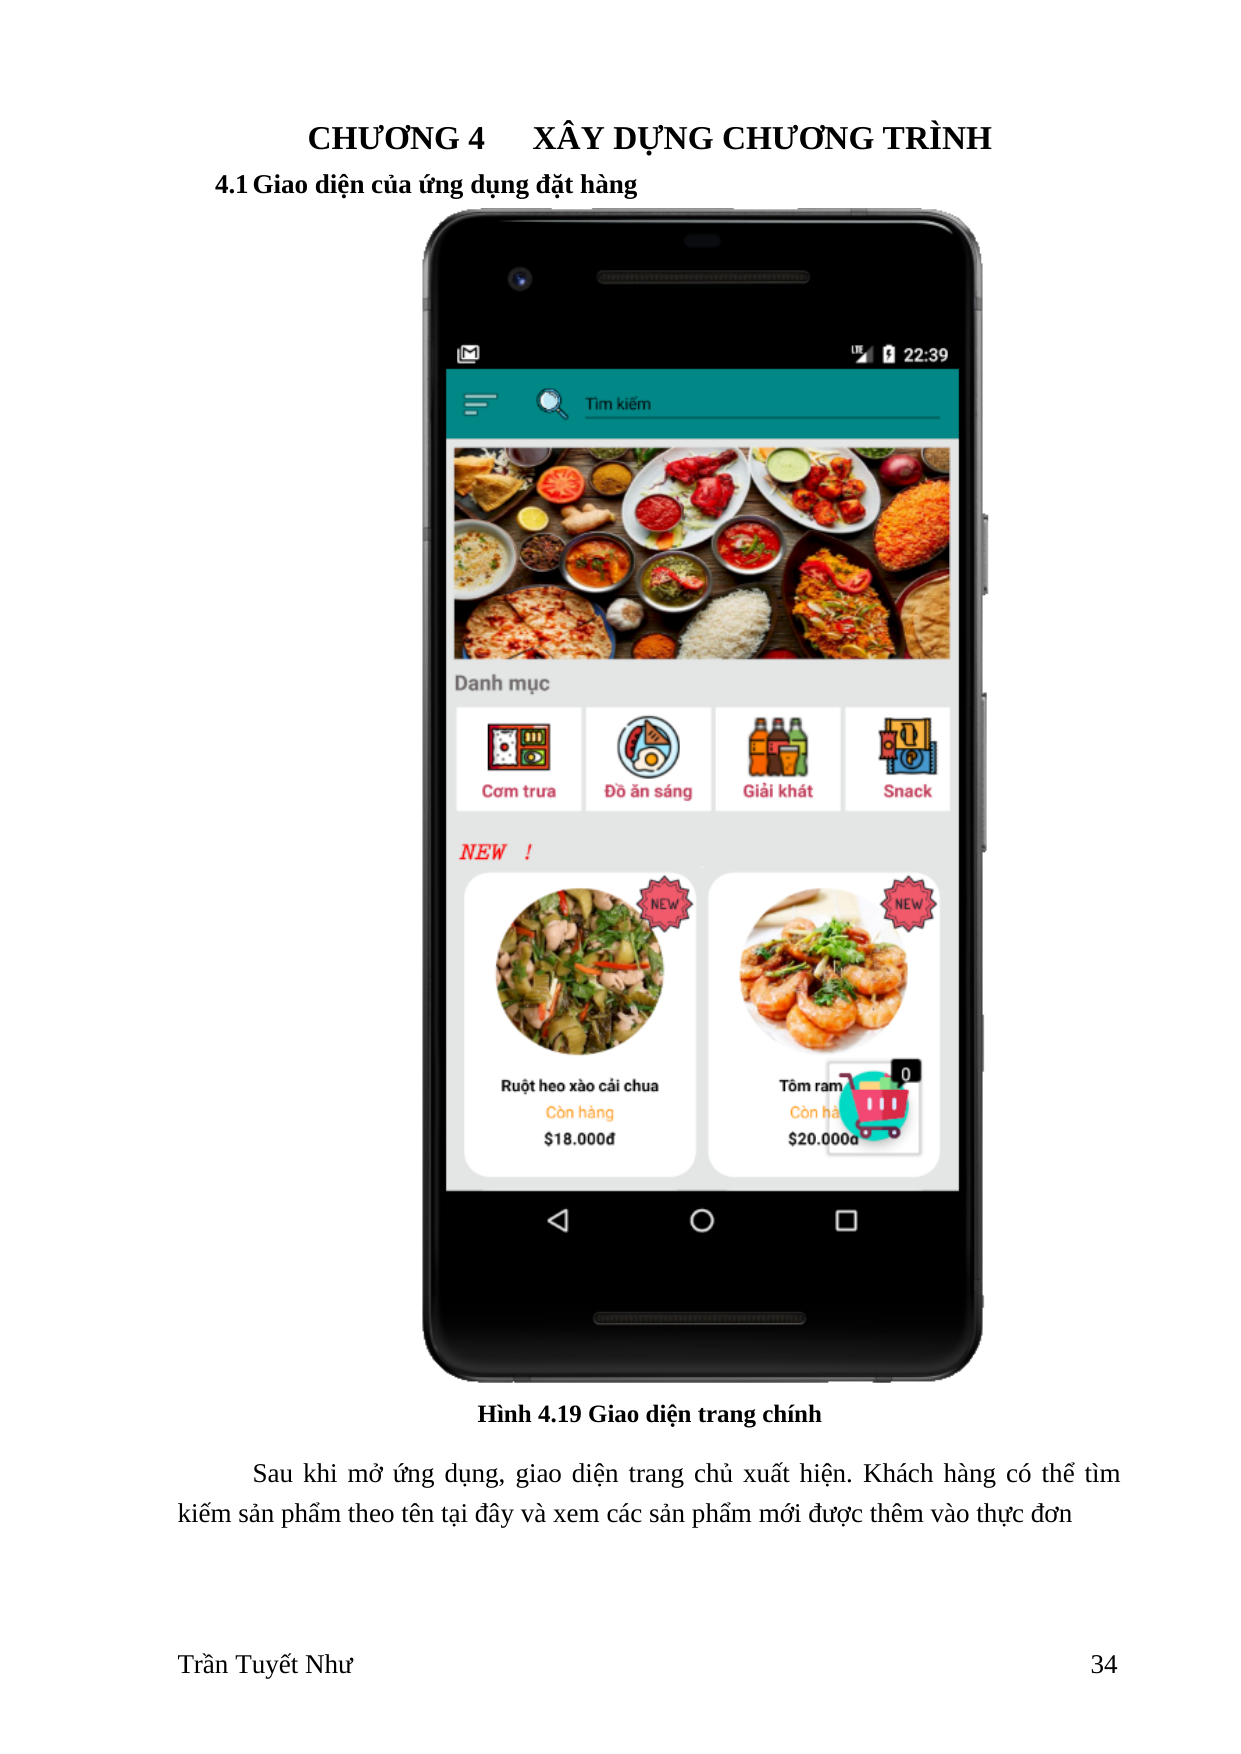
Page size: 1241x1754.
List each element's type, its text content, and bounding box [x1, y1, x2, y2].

text Sau khi mở ứng dụng, giao diện trang chủ xuất hiện. Khách hàng có thể tìm kiếm sản phẩm theo tên tại đây và xem các sản phẩm mới được thêm vào thực đơn [177, 1457, 1122, 1528]
picture [381, 208, 993, 1390]
subtitle Giao diện của ứng dụng đặt hàng [215, 168, 1122, 199]
subtitle XÂY DỰNG CHƯƠNG TRÌNH [177, 118, 1122, 156]
